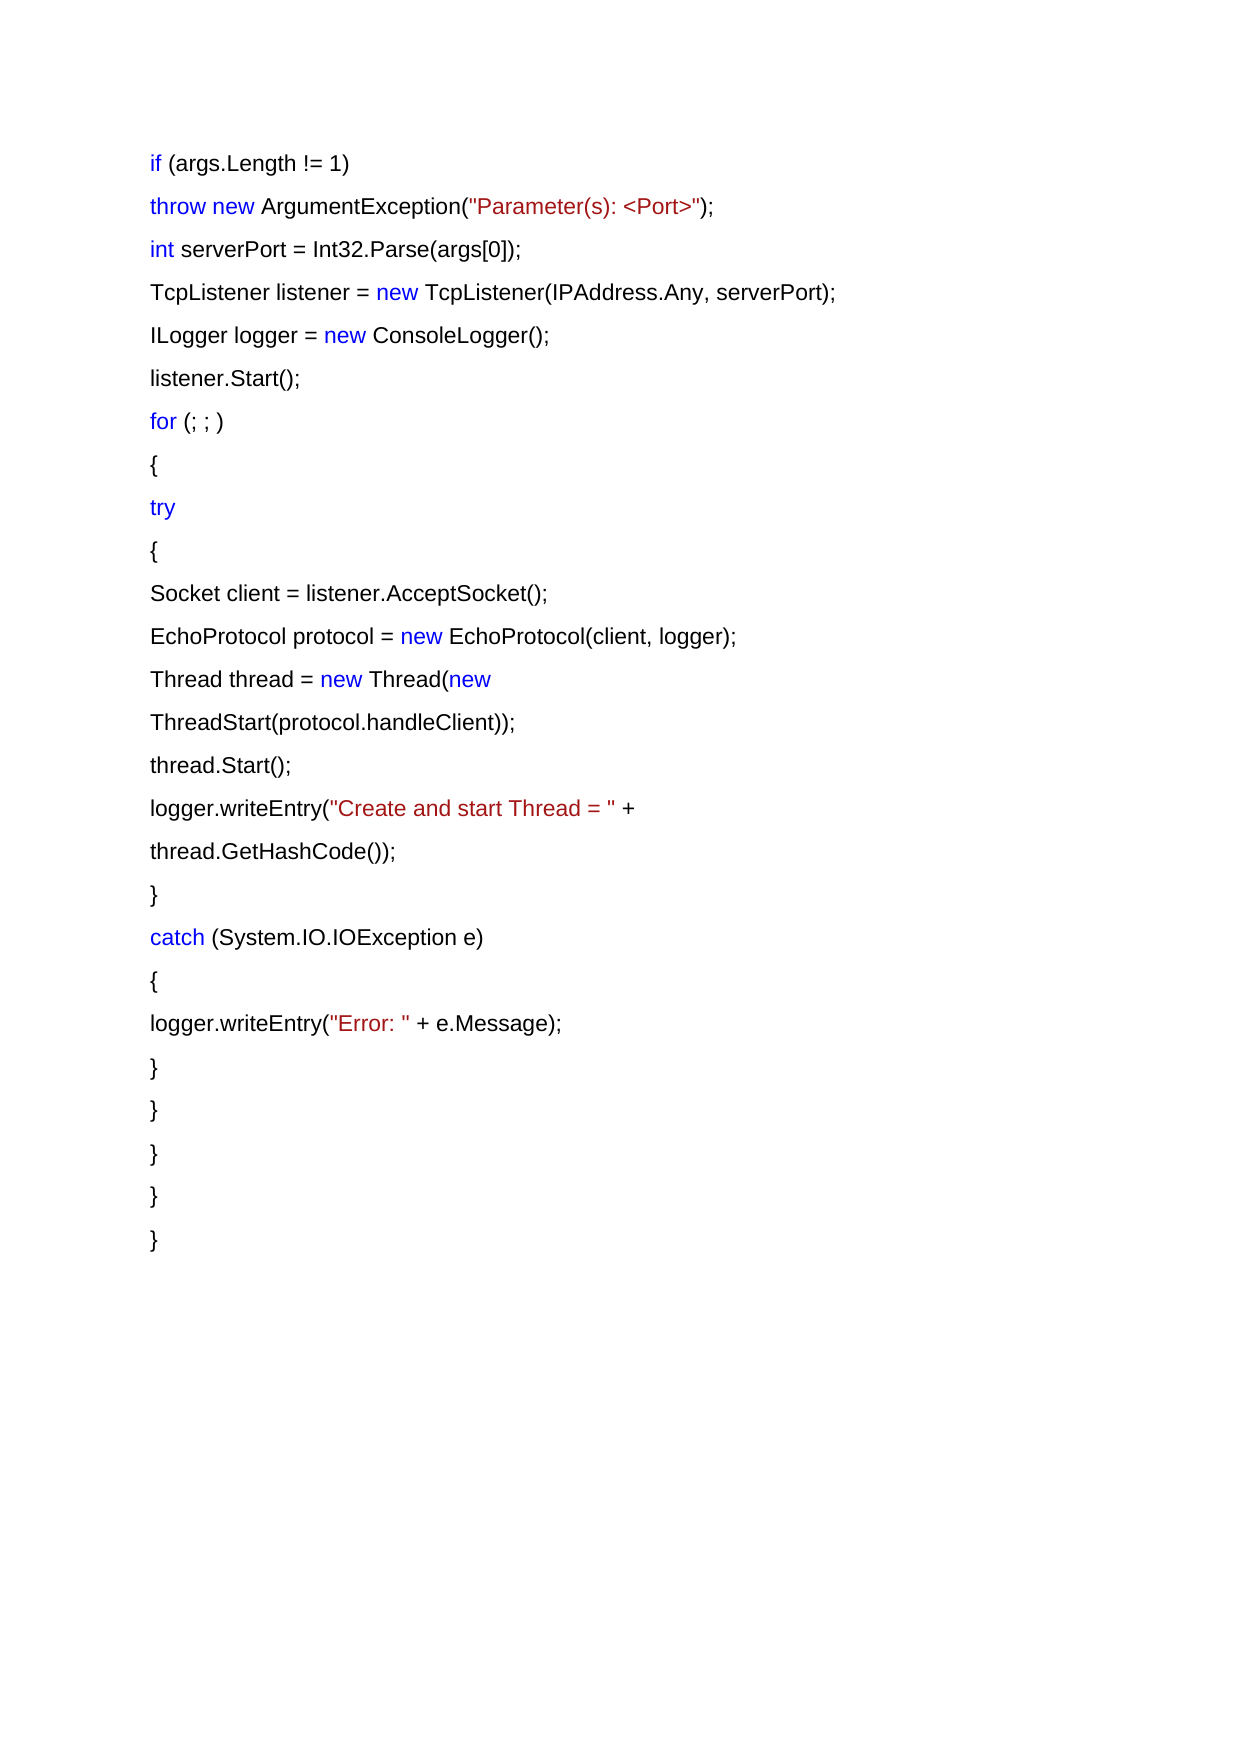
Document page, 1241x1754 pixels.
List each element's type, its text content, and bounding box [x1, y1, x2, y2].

text try [150, 494, 1090, 521]
text } [150, 1182, 1090, 1209]
text { [150, 451, 1090, 477]
text thread.GetHashCode()); [150, 838, 1090, 865]
text logger.writeEntry("Error: " + e.Message); [150, 1010, 1090, 1037]
text EchoProtocol protocol = new EchoProtocol(client, logger); [150, 623, 1090, 649]
text thread.Start(); [150, 752, 1090, 779]
text listener.Start(); [150, 365, 1090, 391]
text throw new ArgumentException("Parameter(s): <Port>"); [150, 193, 1090, 219]
text } [150, 1053, 1090, 1080]
text ILogger logger = new ConsoleLogger(); [150, 322, 1090, 348]
text } [150, 1226, 1090, 1252]
text { [150, 967, 1090, 994]
text } [150, 1096, 1090, 1123]
text ThreadStart(protocol.handleClient)); [150, 709, 1090, 736]
text Socket client = listener.AcceptSocket(); [150, 580, 1090, 607]
text catch (System.IO.IOException e) [150, 924, 1090, 951]
text for (; ; ) [150, 408, 1090, 434]
text if (args.Length != 1) [150, 150, 1090, 176]
text Thread thread = new Thread(new [150, 666, 1090, 693]
text TcpListener listener = new TcpListener(IPAddress.Any, serverPort); [150, 279, 1090, 305]
text } [150, 881, 1090, 908]
text int serverPort = Int32.Parse(args[0]); [150, 236, 1090, 262]
text { [150, 537, 1090, 563]
text logger.writeEntry("Create and start Thread = " + [150, 795, 1090, 822]
text } [150, 1139, 1090, 1166]
